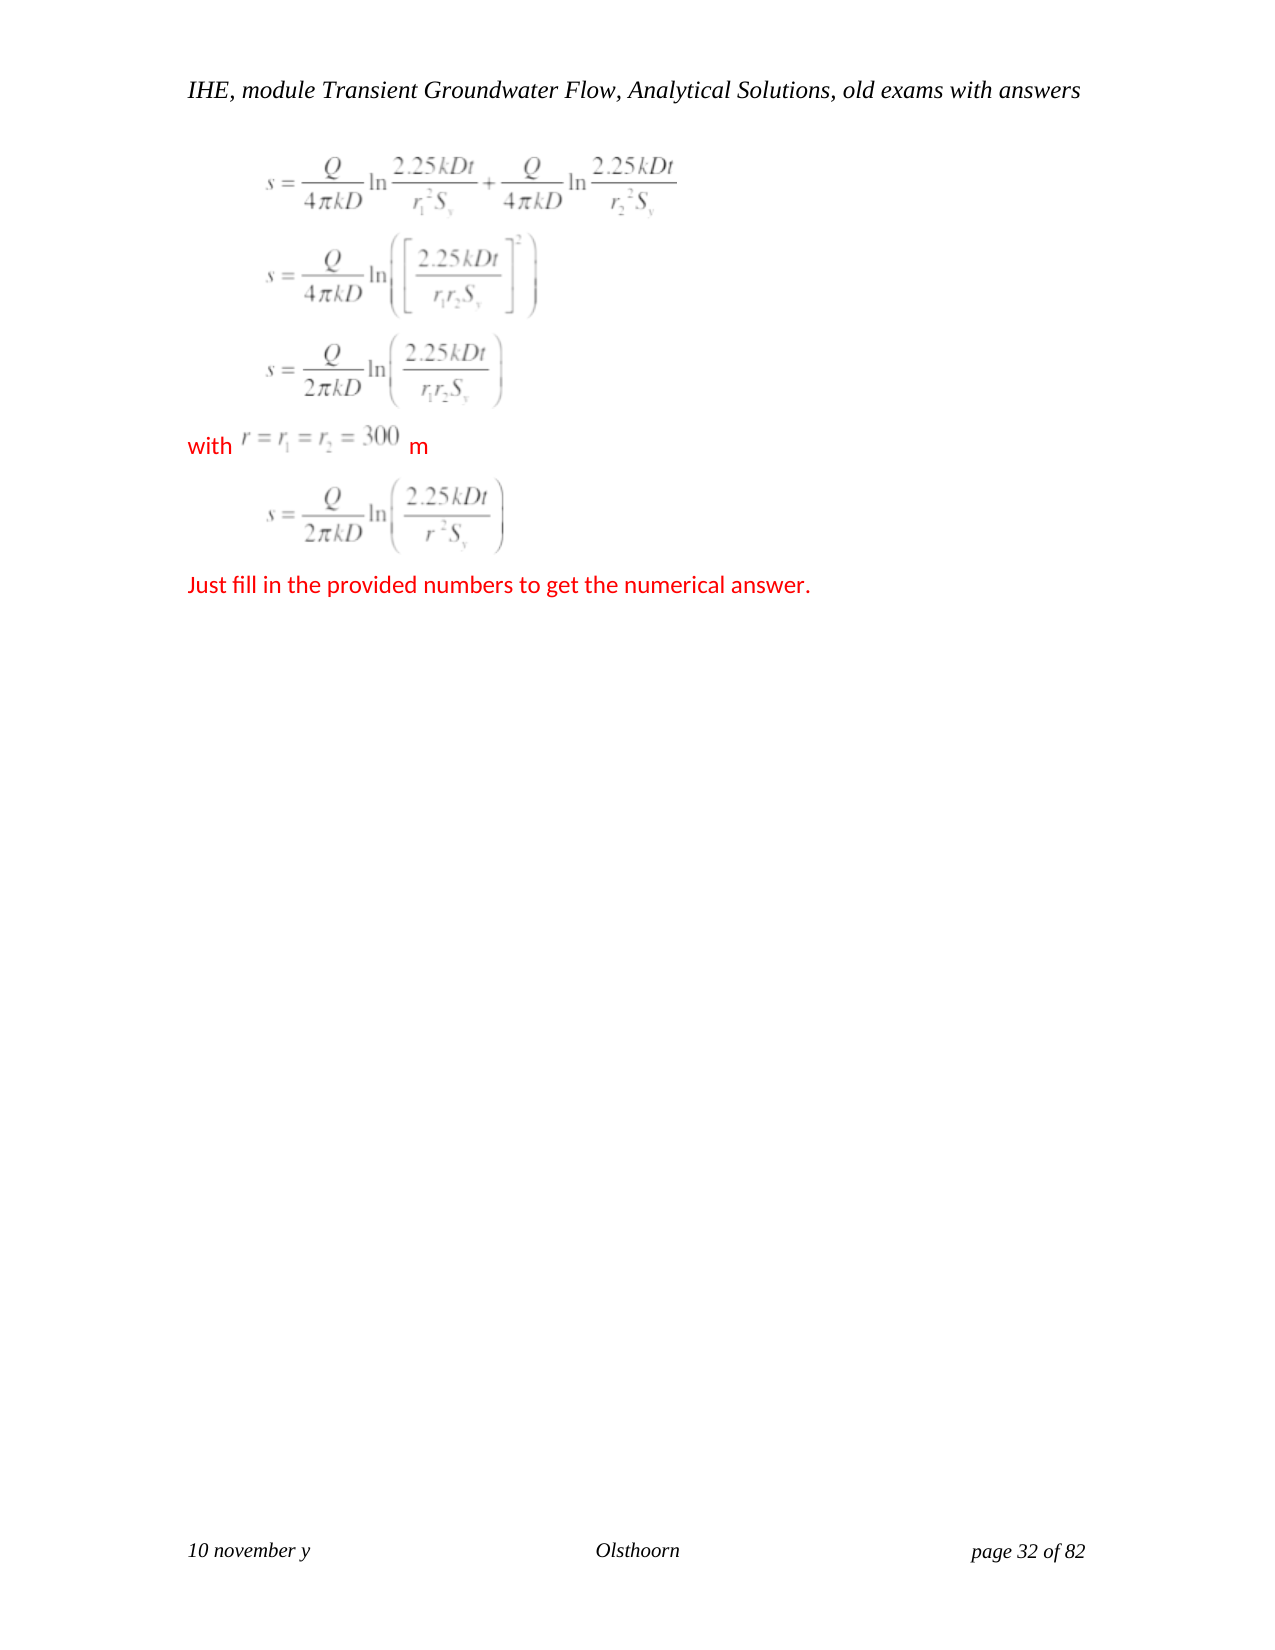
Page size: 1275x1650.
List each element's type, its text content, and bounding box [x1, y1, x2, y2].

text Just fill in the provided numbers to get the numerical answer. [187, 569, 1087, 599]
text with m [187, 421, 1087, 460]
